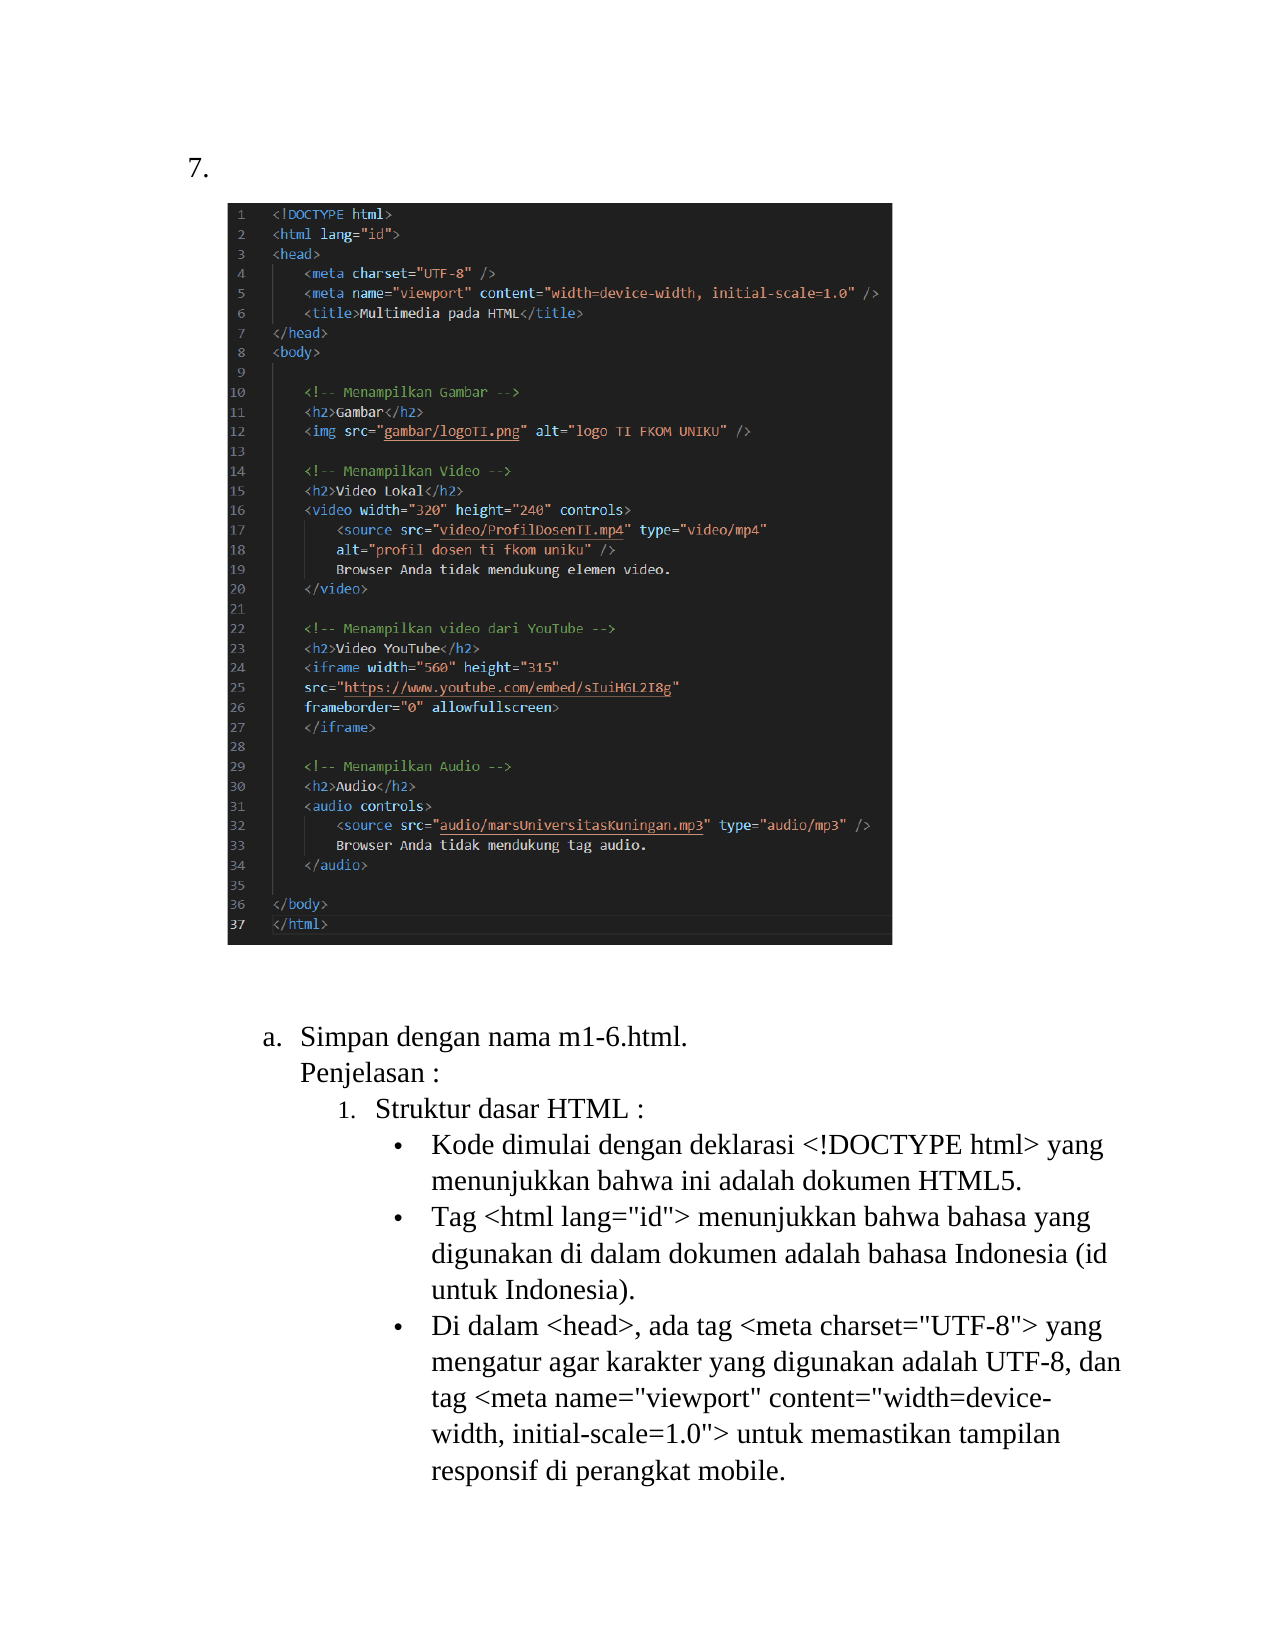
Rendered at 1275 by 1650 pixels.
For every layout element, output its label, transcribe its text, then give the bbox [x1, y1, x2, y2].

list Penjelasan : [300, 1055, 1125, 1088]
list Di dalam <head>, ada tag <meta charset="UTF-8"> yang mengatur agar karakter yang digunakan adalah UTF-8, dan tag <meta name="viewport" content="width=device-width, initial-scale=1.0"> untuk memastikan tampilan responsif di perangkat mobile. [394, 1308, 1125, 1486]
list Simpan dengan nama m1-6.html. [262, 1019, 1125, 1052]
list Struktur dasar HTML : [337, 1091, 1125, 1125]
list Tag <html lang="id"> menunjukkan bahwa bahasa yang digunakan di dalam dokumen adalah bahasa Indonesia (id untuk Indonesia). [394, 1199, 1125, 1305]
picture [227, 203, 893, 945]
list Kode dimulai dengan deklarasi <!DOCTYPE html> yang menunjukkan bahwa ini adalah dokumen HTML5. [394, 1127, 1125, 1197]
